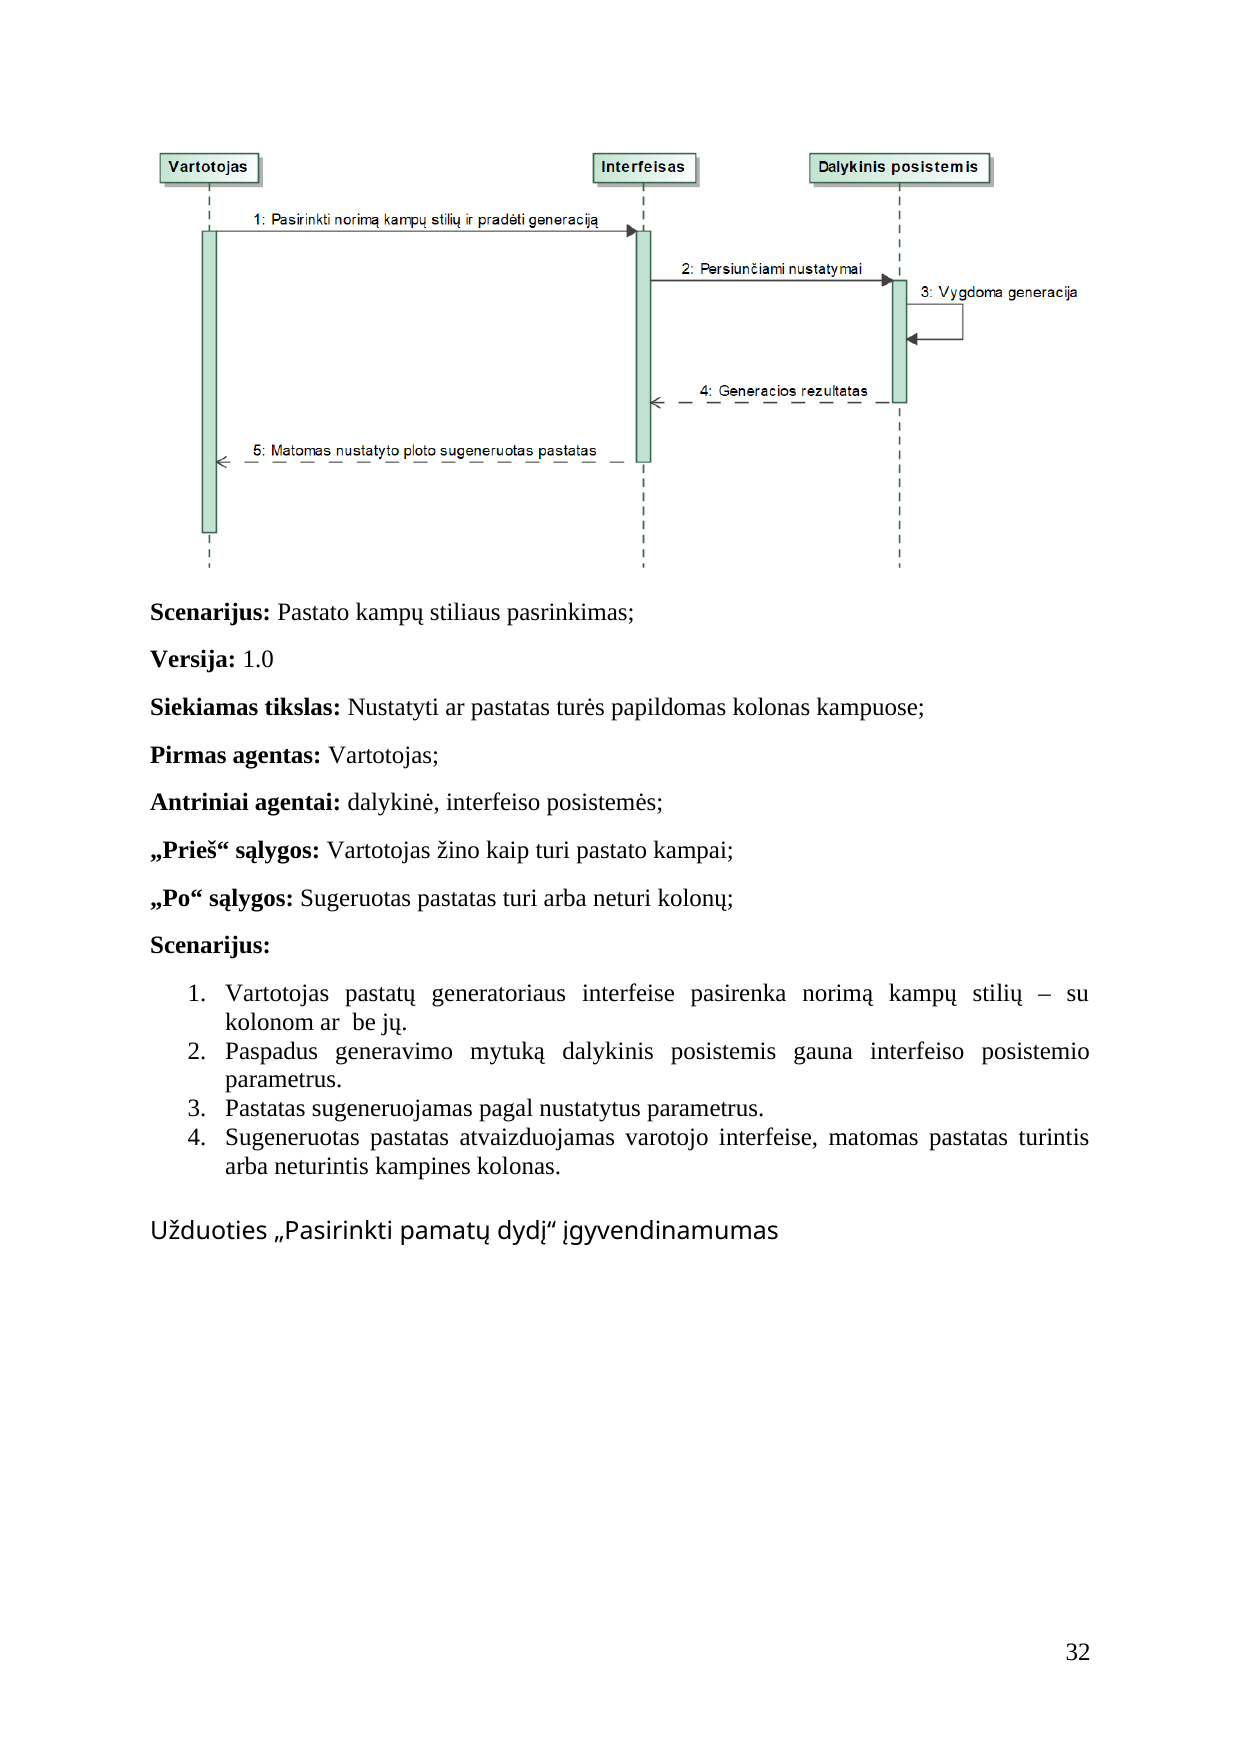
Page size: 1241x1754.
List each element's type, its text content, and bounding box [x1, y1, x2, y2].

picture [150, 150, 1091, 578]
text Scenarijus: Pastato kampų stiliaus pasrinkimas; [150, 597, 1090, 625]
text Siekiamas tikslas: Nustatyti ar pastatas turės papildomas kolonas kampuose; [150, 692, 1090, 721]
text Pirmas agentas: Vartotojas; [150, 740, 1090, 768]
list Paspadus generavimo mytuką dalykinis posistemis gauna interfeiso posistemio parametrus. [187, 1036, 1090, 1093]
list Sugeneruotas pastatas atvaizduojamas varotojo interfeise, matomas pastatas turintis arba neturintis kampines kolonas. [187, 1122, 1090, 1179]
subtitle Užduoties „Pasirinkti pamatų dydį“ įgyvendinamumas [150, 1212, 1090, 1246]
text Versija: 1.0 [150, 644, 1090, 673]
list Vartotojas pastatų generatoriaus interfeise pasirenka norimą kampų stilių – su kolonom ar be jų. [187, 978, 1090, 1036]
text Scenarijus: [150, 931, 1090, 959]
list Pastatas sugeneruojamas pagal nustatytus parametrus. [187, 1093, 1090, 1122]
text „Po“ sąlygos: Sugeruotas pastatas turi arba neturi kolonų; [150, 883, 1090, 912]
text „Prieš“ sąlygos: Vartotojas žino kaip turi pastato kampai; [150, 835, 1090, 864]
text Antriniai agentai: dalykinė, interfeiso posistemės; [150, 787, 1090, 816]
